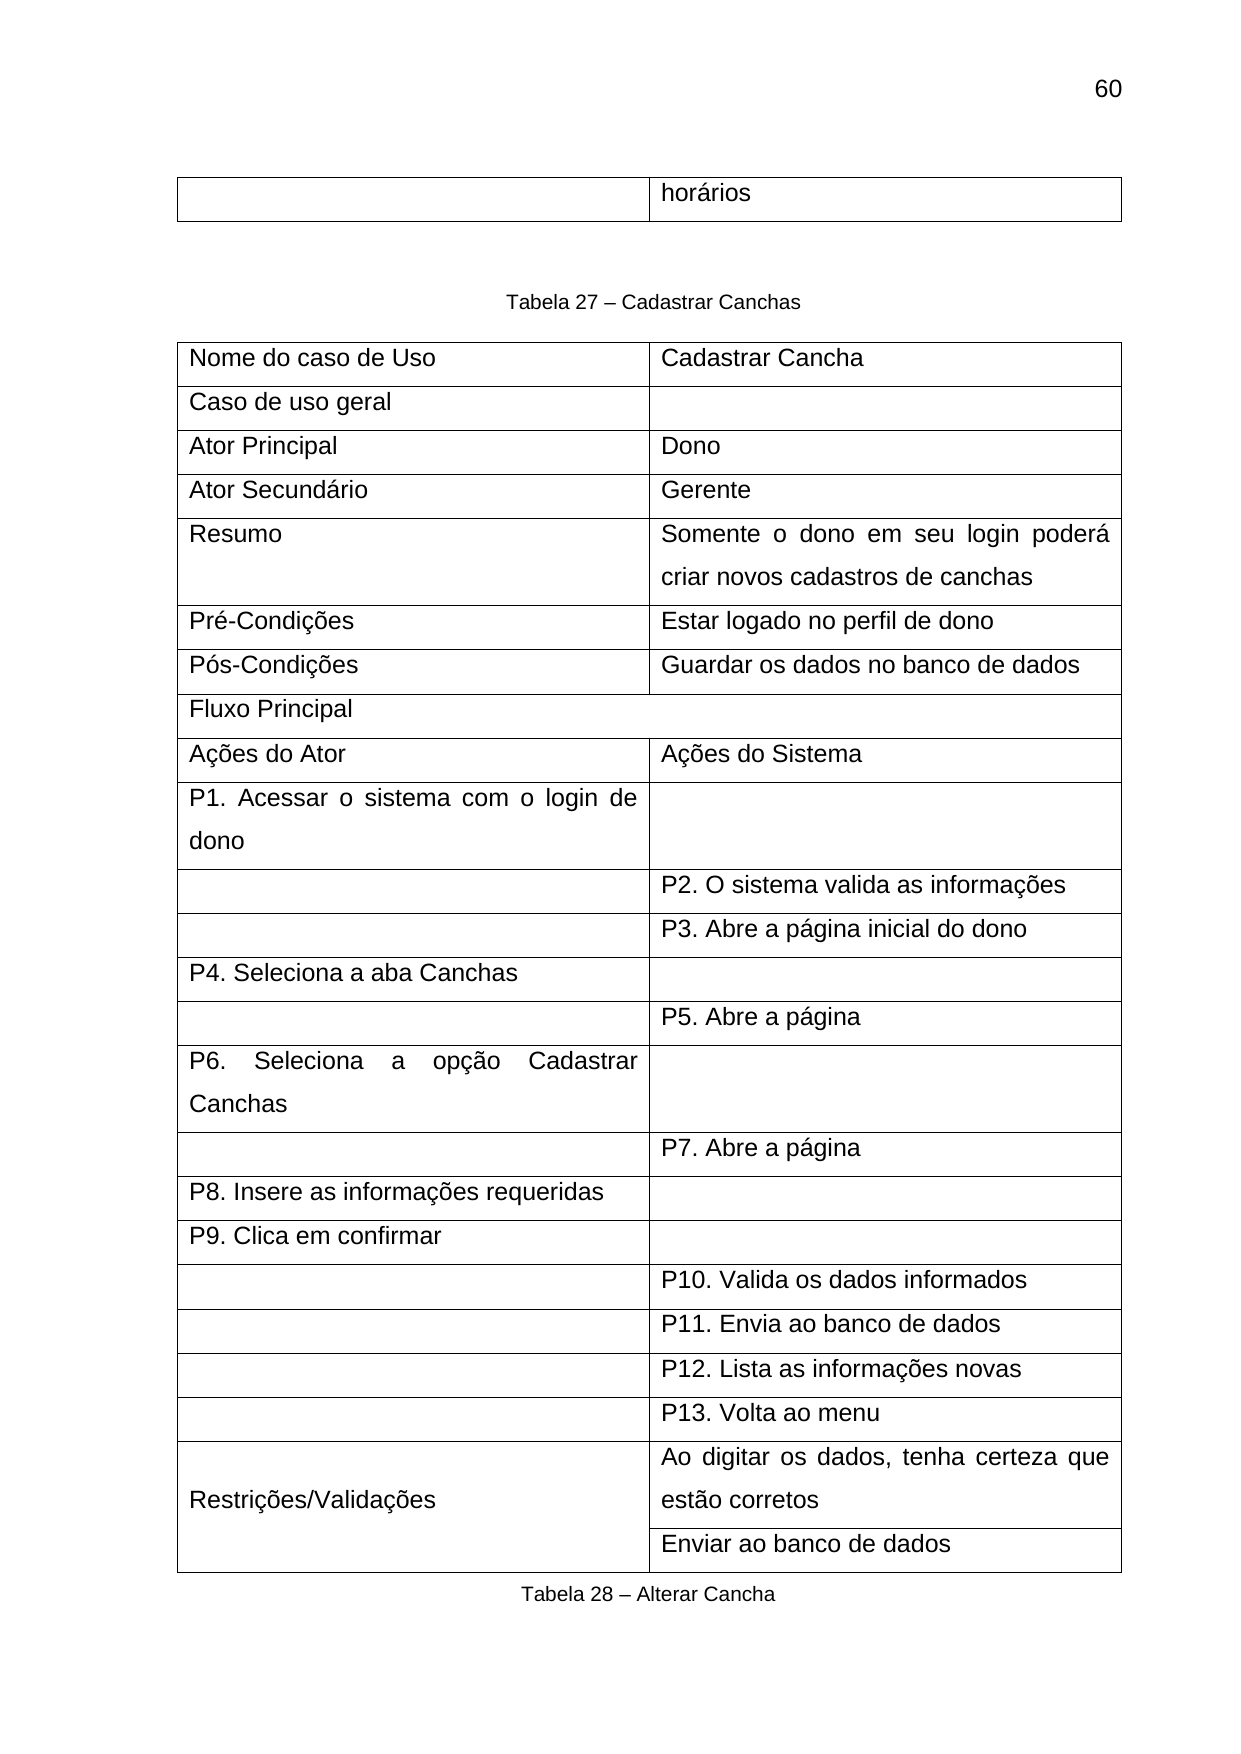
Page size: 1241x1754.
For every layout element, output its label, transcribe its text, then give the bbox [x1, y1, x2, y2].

table_cell Estar logado no perfil de dono [650, 606, 1121, 649]
table_cell Dono [650, 431, 1121, 474]
table_cell Pós-Condições [178, 650, 649, 693]
table_cell Enviar ao banco de dados [650, 1529, 1121, 1572]
table_cell [178, 1133, 649, 1176]
table_cell Ações do Ator [178, 739, 649, 782]
table_cell P5. Abre a página [650, 1002, 1121, 1045]
table_cell [178, 1398, 649, 1441]
table_cell P11. Envia ao banco de dados [650, 1310, 1121, 1352]
table_cell Resumo [178, 519, 649, 605]
table_cell P13. Volta ao menu [650, 1398, 1121, 1441]
table_cell [178, 1310, 649, 1352]
table_cell P6. Seleciona a opção Cadastrar Canchas [178, 1046, 649, 1132]
table_cell [178, 914, 649, 957]
table_cell [178, 1265, 649, 1308]
table_cell [650, 958, 1121, 1001]
table_cell Restrições/Validações [178, 1442, 649, 1572]
table_cell P10. Valida os dados informados [650, 1265, 1121, 1308]
table_cell P2. O sistema valida as informações [650, 870, 1121, 913]
table_cell P3. Abre a página inicial do dono [650, 914, 1121, 957]
table_cell [178, 1002, 649, 1045]
table_cell Caso de uso geral [178, 387, 649, 430]
table_cell [650, 783, 1121, 869]
table_cell [178, 870, 649, 913]
table_cell Pré-Condições [178, 606, 649, 649]
table_cell Ações do Sistema [650, 739, 1121, 782]
table_cell P4. Seleciona a aba Canchas [178, 958, 649, 1001]
table_cell P1. Acessar o sistema com o login de dono [178, 783, 649, 869]
table_header Nome do caso de Uso [178, 343, 649, 386]
table_cell Fluxo Principal [178, 695, 1121, 737]
table_cell Guardar os dados no banco de dados [650, 650, 1121, 693]
table_cell Ator Secundário [178, 475, 649, 518]
table_header Cadastrar Cancha [650, 343, 1121, 386]
table_cell [178, 1354, 649, 1397]
table_cell [650, 387, 1121, 430]
table_cell Gerente [650, 475, 1121, 518]
table_cell P7. Abre a página [650, 1133, 1121, 1176]
table_cell P9. Clica em confirmar [178, 1221, 649, 1264]
table_cell [650, 1177, 1121, 1220]
table_cell [650, 1046, 1121, 1132]
table_cell Somente o dono em seu login poderá criar novos cadastros de canchas [650, 519, 1121, 605]
table_cell Ao digitar os dados, tenha certeza que estão corretos [650, 1442, 1121, 1528]
table_cell P12. Lista as informações novas [650, 1354, 1121, 1397]
table_cell [650, 1221, 1121, 1264]
table_cell P8. Insere as informações requeridas [178, 1177, 649, 1220]
table_cell Ator Principal [178, 431, 649, 474]
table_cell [650, 178, 1121, 221]
